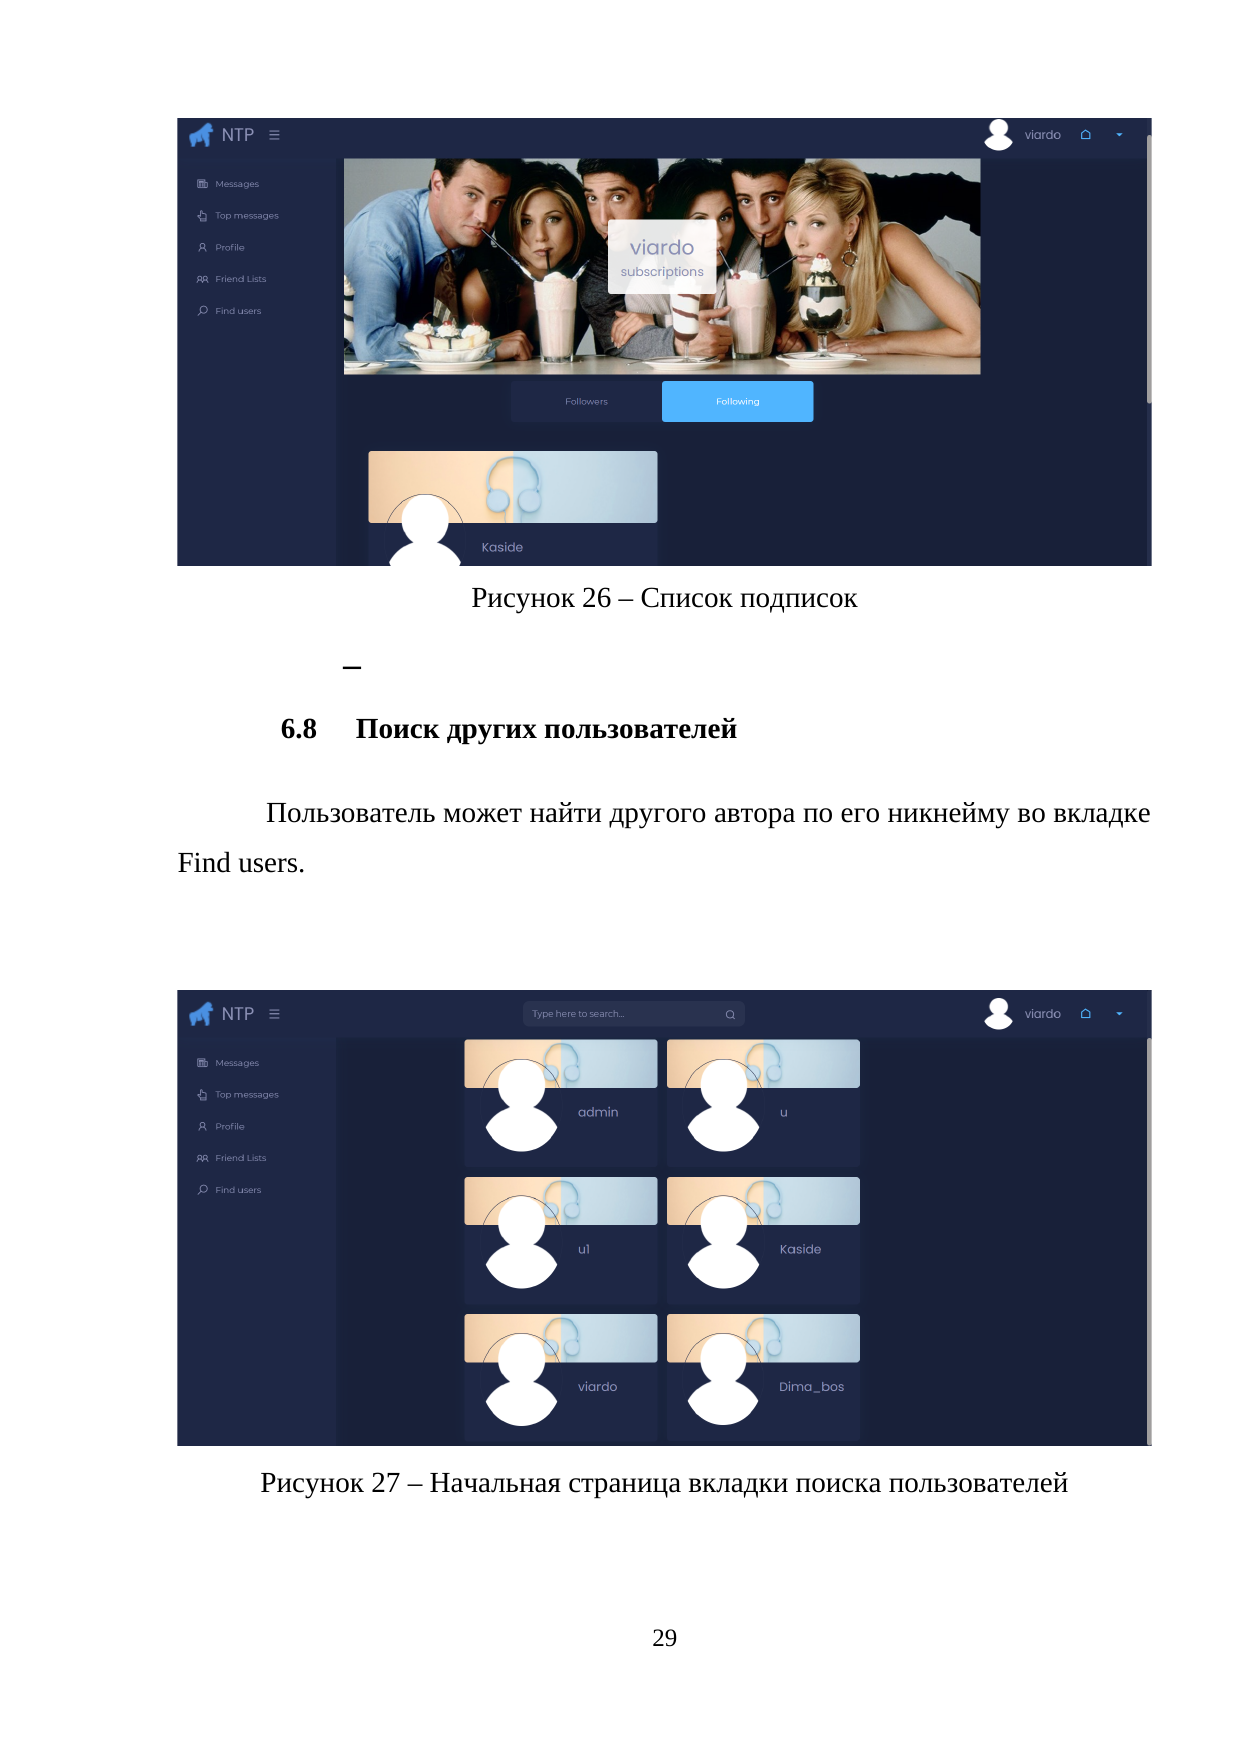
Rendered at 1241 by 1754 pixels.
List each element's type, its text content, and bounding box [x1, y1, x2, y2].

text Рисунок 26 – Список подписок [177, 580, 1152, 613]
text Рисунок 27 – Начальная страница вкладки поиска пользователей [177, 1465, 1152, 1498]
picture [177, 990, 1152, 1446]
picture [177, 118, 1152, 566]
text Пользователь может найти другого автора по его никнейму во вкладке Find users. [177, 795, 1152, 879]
subtitle Поиск других пользователей [281, 711, 1152, 744]
